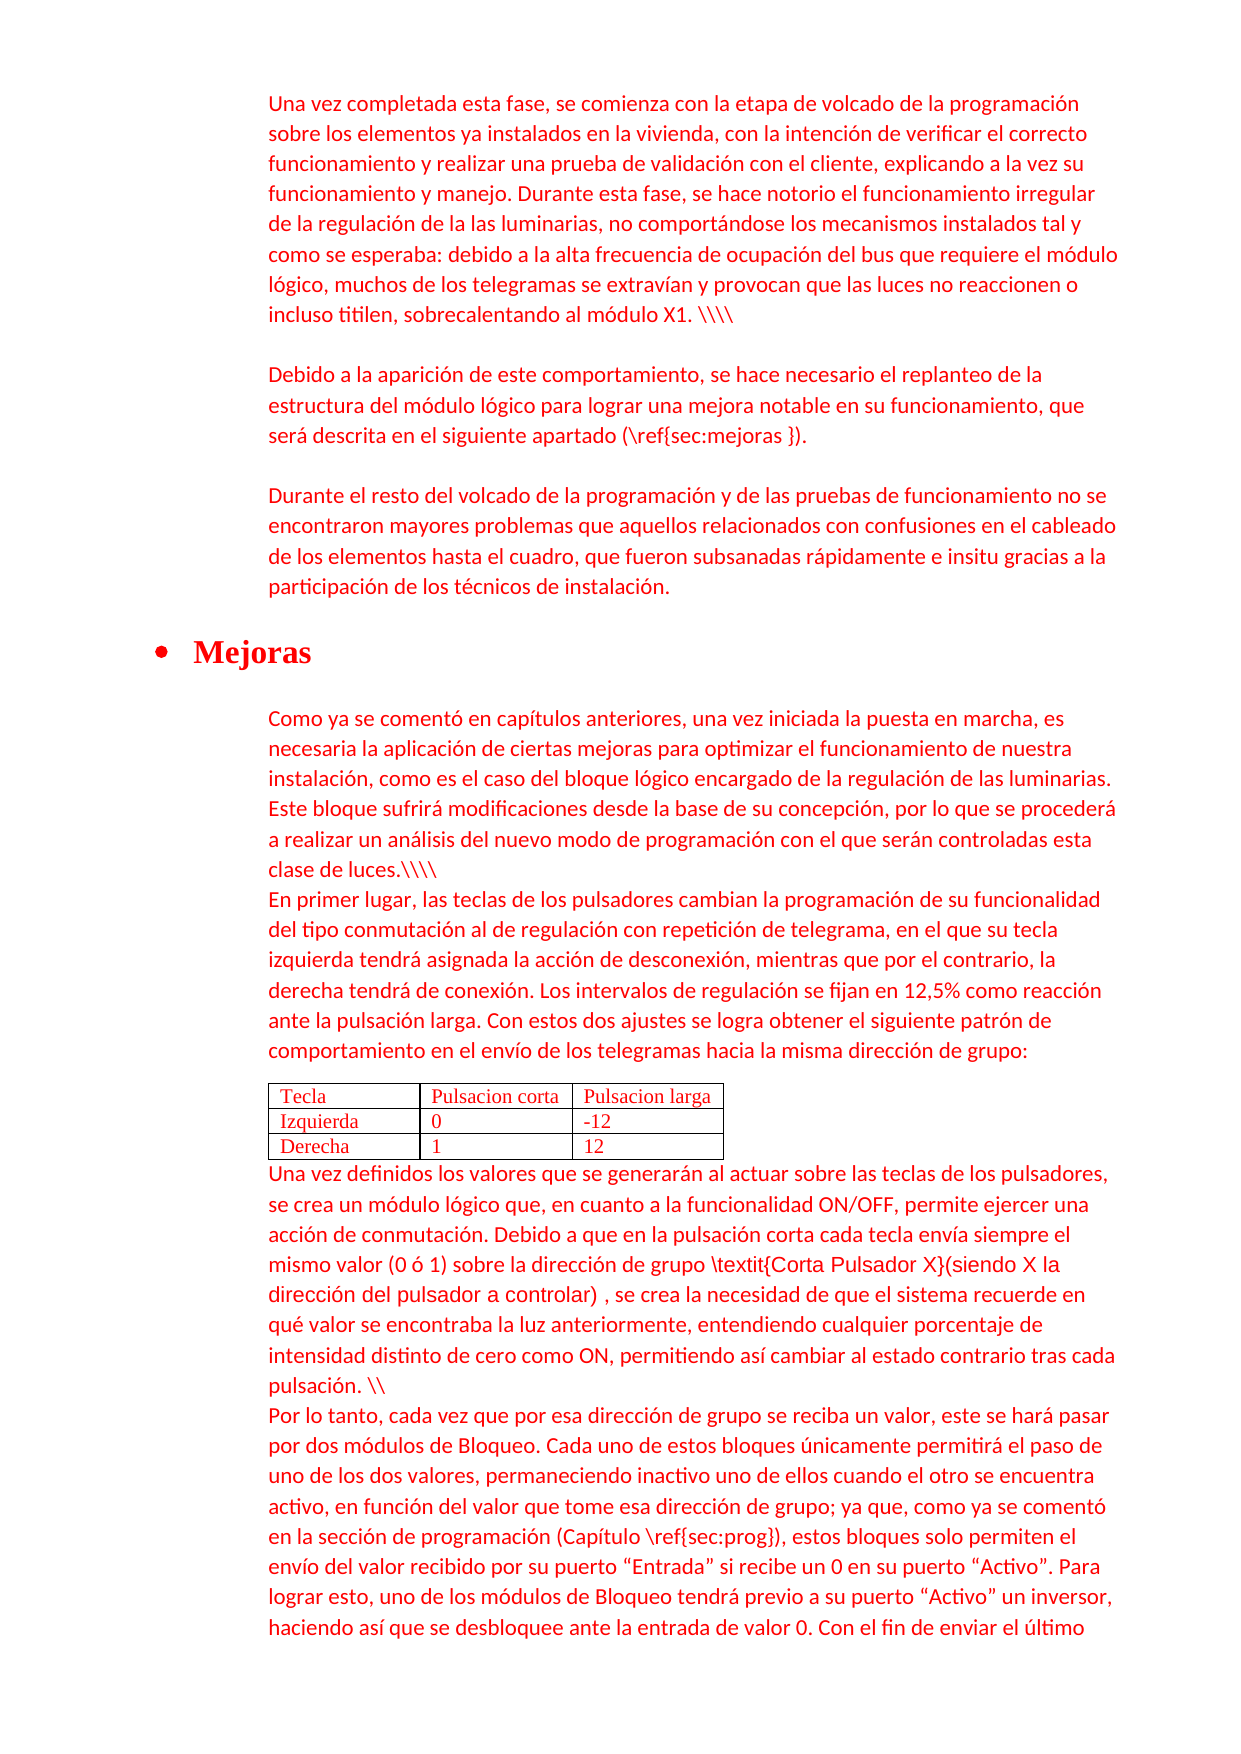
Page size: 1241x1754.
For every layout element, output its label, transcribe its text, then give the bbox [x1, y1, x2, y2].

table_header Pulsacion larga [573, 1084, 723, 1108]
table_cell -12 [573, 1109, 723, 1133]
table_header Tecla [269, 1084, 419, 1108]
list Durante el resto del volcado de la programación y de las pruebas de funcionamiento no se encontraron mayores problemas que aquellos relacionados con confusiones en el cableado de los elementos hasta el cuadro, que fueron subsanadas rápidamente e insitu gracias a la participación de los técnicos de instalación. [268, 481, 1122, 600]
list Una vez definidos los valores que se generarán al actuar sobre las teclas de los pulsadores, se crea un módulo lógico que, en cuanto a la funcionalidad ON/OFF, permite ejercer una acción de conmutación. Debido a que en la pulsación corta cada tecla envía siempre el mismo valor (0 ó 1) sobre la dirección de grupo \textit{Corta Pulsador X}(siendo X la dirección del pulsador a controlar) , se crea la necesidad de que el sistema recuerde en qué valor se encontraba la luz anteriormente, entendiendo cualquier porcentaje de intensidad distinto de cero como ON, permitiendo así cambiar al estado contrario tras cada pulsación. \\ [268, 1159, 1122, 1399]
table_cell Derecha [269, 1134, 419, 1158]
table_cell 0 [421, 1109, 572, 1133]
list En primer lugar, las teclas de los pulsadores cambian la programación de su funcionalidad del tipo conmutación al de regulación con repetición de telegrama, en el que su tecla izquierda tendrá asignada la acción de desconexión, mientras que por el contrario, la derecha tendrá de conexión. Los intervalos de regulación se fijan en 12,5% como reacción ante la pulsación larga. Con estos dos ajustes se logra obtener el siguiente patrón de comportamiento en el envío de los telegramas hacia la misma dirección de grupo: [268, 885, 1122, 1064]
table_cell 12 [573, 1134, 723, 1158]
list Como ya se comentó en capítulos anteriores, una vez iniciada la puesta en marcha, es necesaria la aplicación de ciertas mejoras para optimizar el funcionamiento de nuestra instalación, como es el caso del bloque lógico encargado de la regulación de las luminarias. Este bloque sufrirá modificaciones desde la base de su concepción, por lo que se procederá a realizar un análisis del nuevo modo de programación con el que serán controladas esta clase de luces.\\\\ [268, 704, 1122, 883]
list Una vez completada esta fase, se comienza con la etapa de volcado de la programación sobre los elementos ya instalados en la vivienda, con la intención de verificar el correcto funcionamiento y realizar una prueba de validación con el cliente, explicando a la vez su funcionamiento y manejo. Durante esta fase, se hace notorio el funcionamiento irregular de la regulación de la las luminarias, no comportándose los mecanismos instalados tal y como se esperaba: debido a la alta frecuencia de ocupación del bus que requiere el módulo lógico, muchos de los telegramas se extravían y provocan que las luces no reaccionen o incluso titilen, sobrecalentando al módulo X1. \\\\ [268, 89, 1122, 328]
table_header Pulsacion corta [421, 1084, 572, 1108]
list Mejoras [156, 632, 1122, 671]
table_cell 1 [421, 1134, 572, 1158]
list Debido a la aparición de este comportamiento, se hace necesario el replanteo de la estructura del módulo lógico para lograr una mejora notable en su funcionamiento, que será descrita en el siguiente apartado (\ref{sec:mejoras }). [268, 361, 1122, 449]
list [268, 1401, 1122, 1641]
table_cell Izquierda [269, 1109, 419, 1133]
